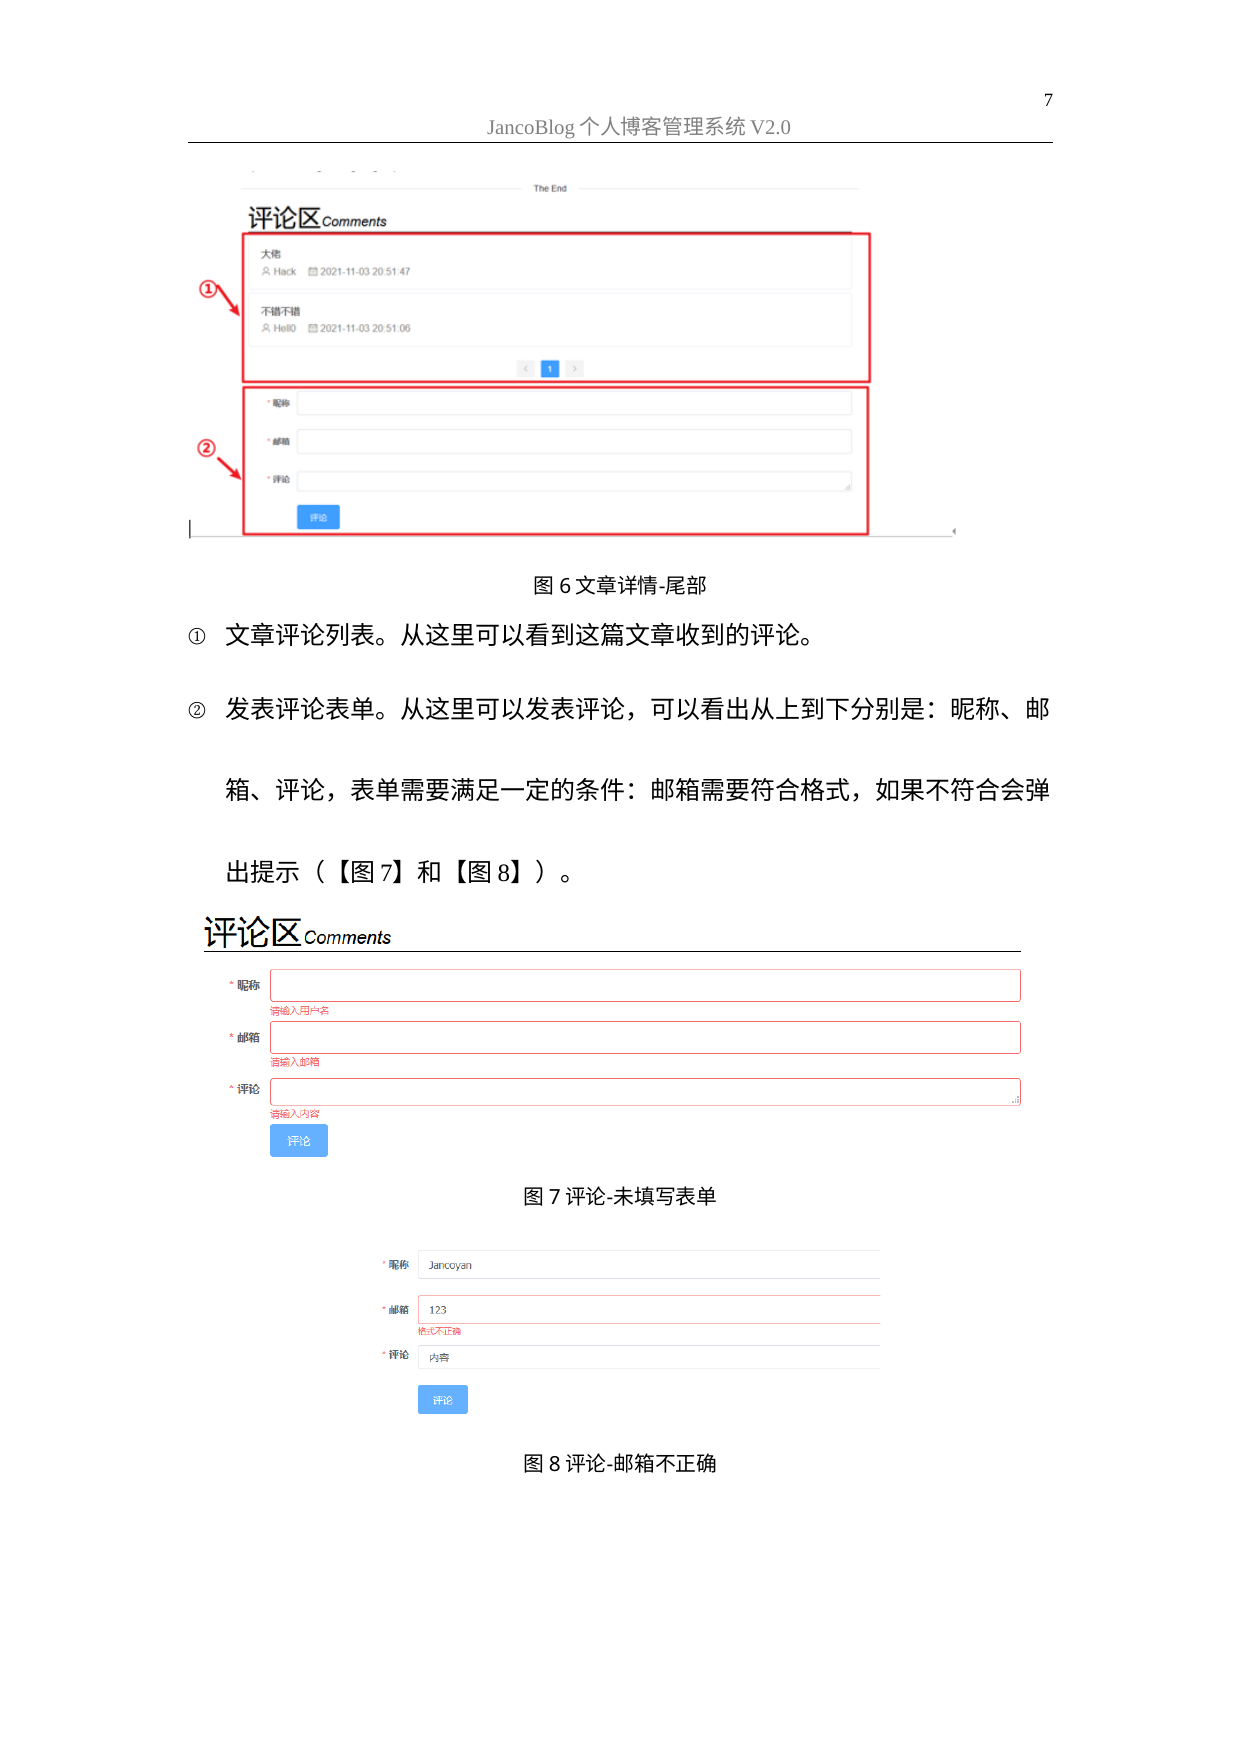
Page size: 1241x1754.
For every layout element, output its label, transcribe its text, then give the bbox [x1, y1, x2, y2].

picture [187, 171, 956, 543]
picture [187, 911, 1053, 1164]
text 图 8评论-邮箱不正确 [187, 1446, 1053, 1478]
list 文章评论列表。从这里可以看到这篇文章收到的评论。 [187, 601, 1053, 666]
text 图 6文章详情-尾部 [187, 568, 1053, 601]
list 发表评论表单。从这里可以发表评论，可以看出从上到下分别是：昵称、邮箱、评论，表单需要满足一定的条件：邮箱需要符合格式，如果不符合会弹出提示（【图7】和【图8】）。 [187, 675, 1053, 903]
text 图 7评论-未填写表单 [187, 1179, 1053, 1211]
picture [359, 1243, 881, 1423]
